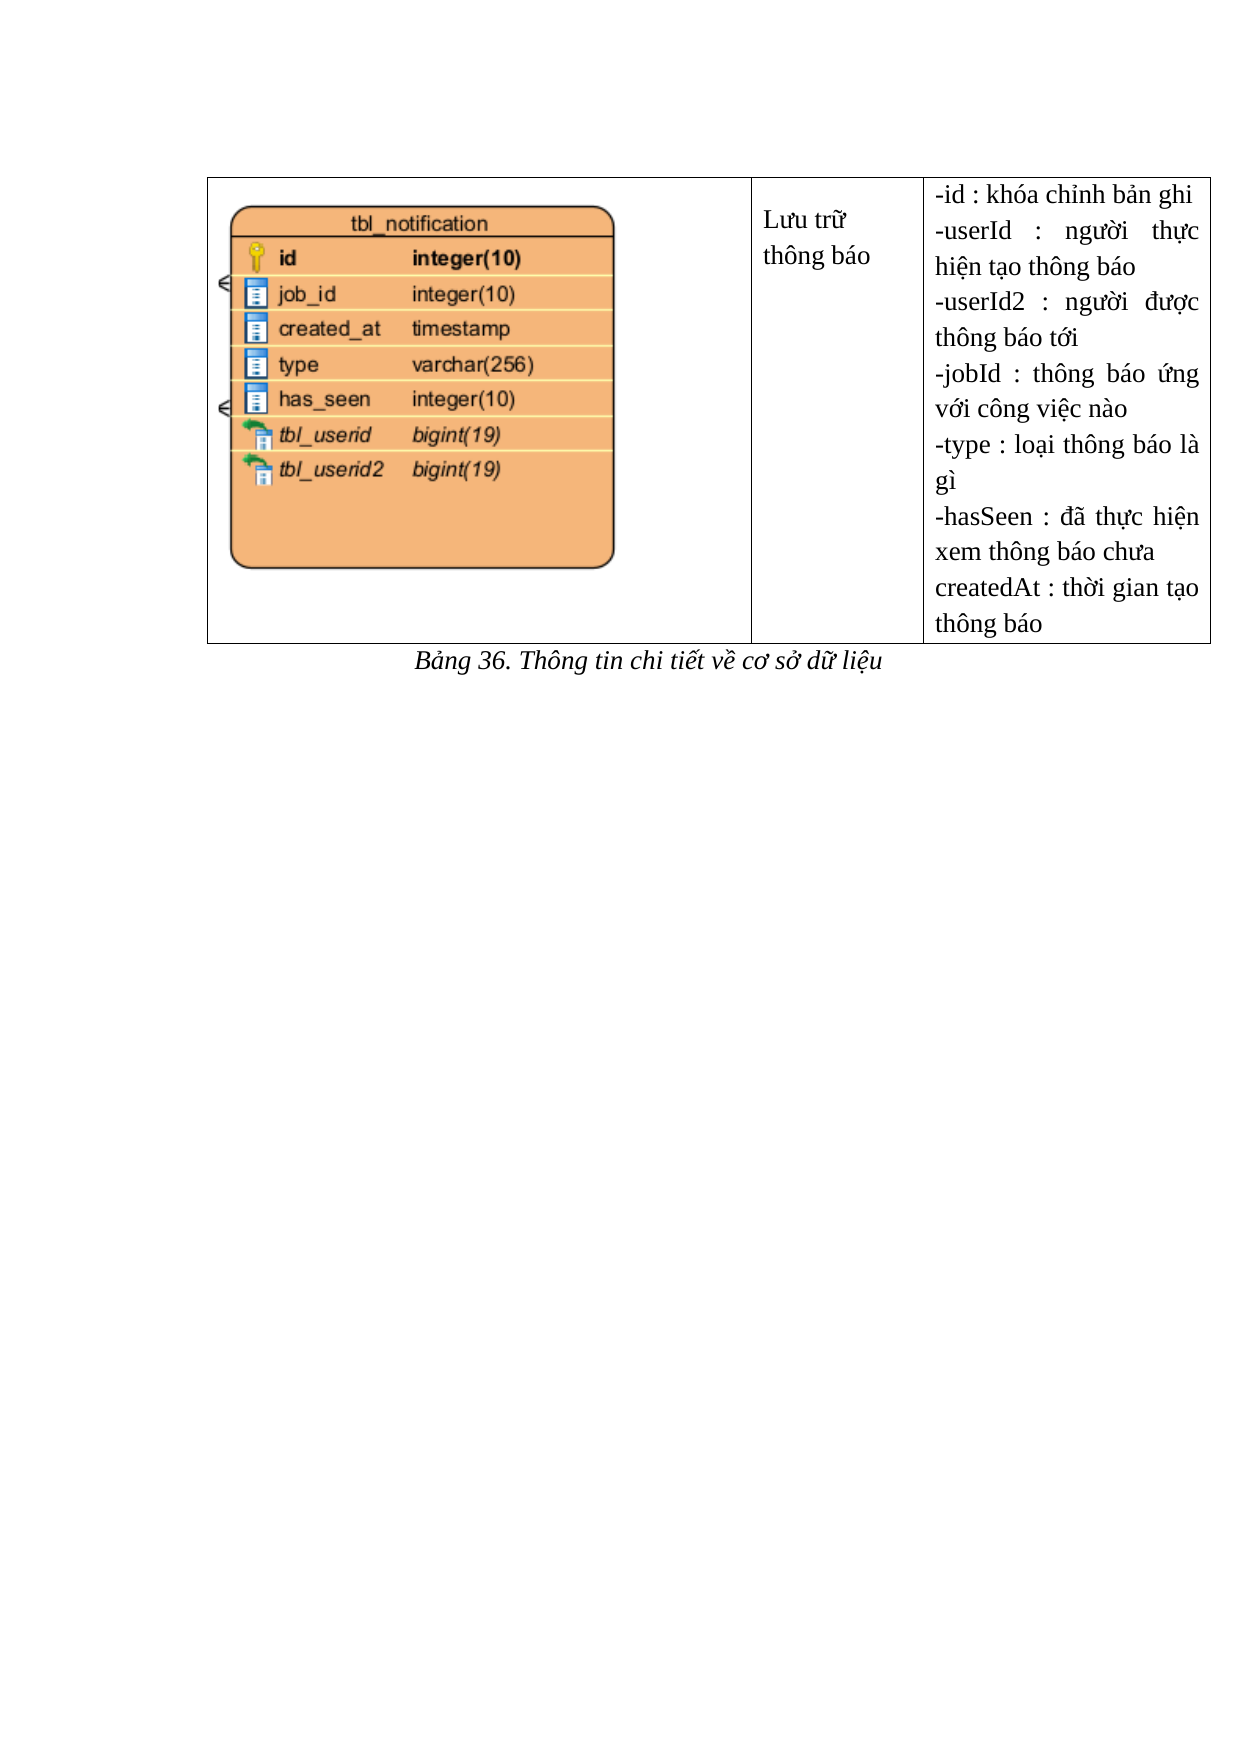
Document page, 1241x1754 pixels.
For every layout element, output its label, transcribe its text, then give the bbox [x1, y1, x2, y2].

table_cell [208, 178, 751, 643]
table_cell -id : khóa chỉnh bản ghi -userId : người thực hiện tạo thông báo -userId2 : người được thông báo tới -jobId : thông báo ứng với công việc nào -type : loại thông báo là gì -hasSeen : đã thực hiện xem thông báo chưa createdAt : thời gian tạo thông báo [924, 178, 1210, 643]
table_cell Lưu trữ thông báo [752, 178, 923, 643]
picture [218, 203, 632, 580]
